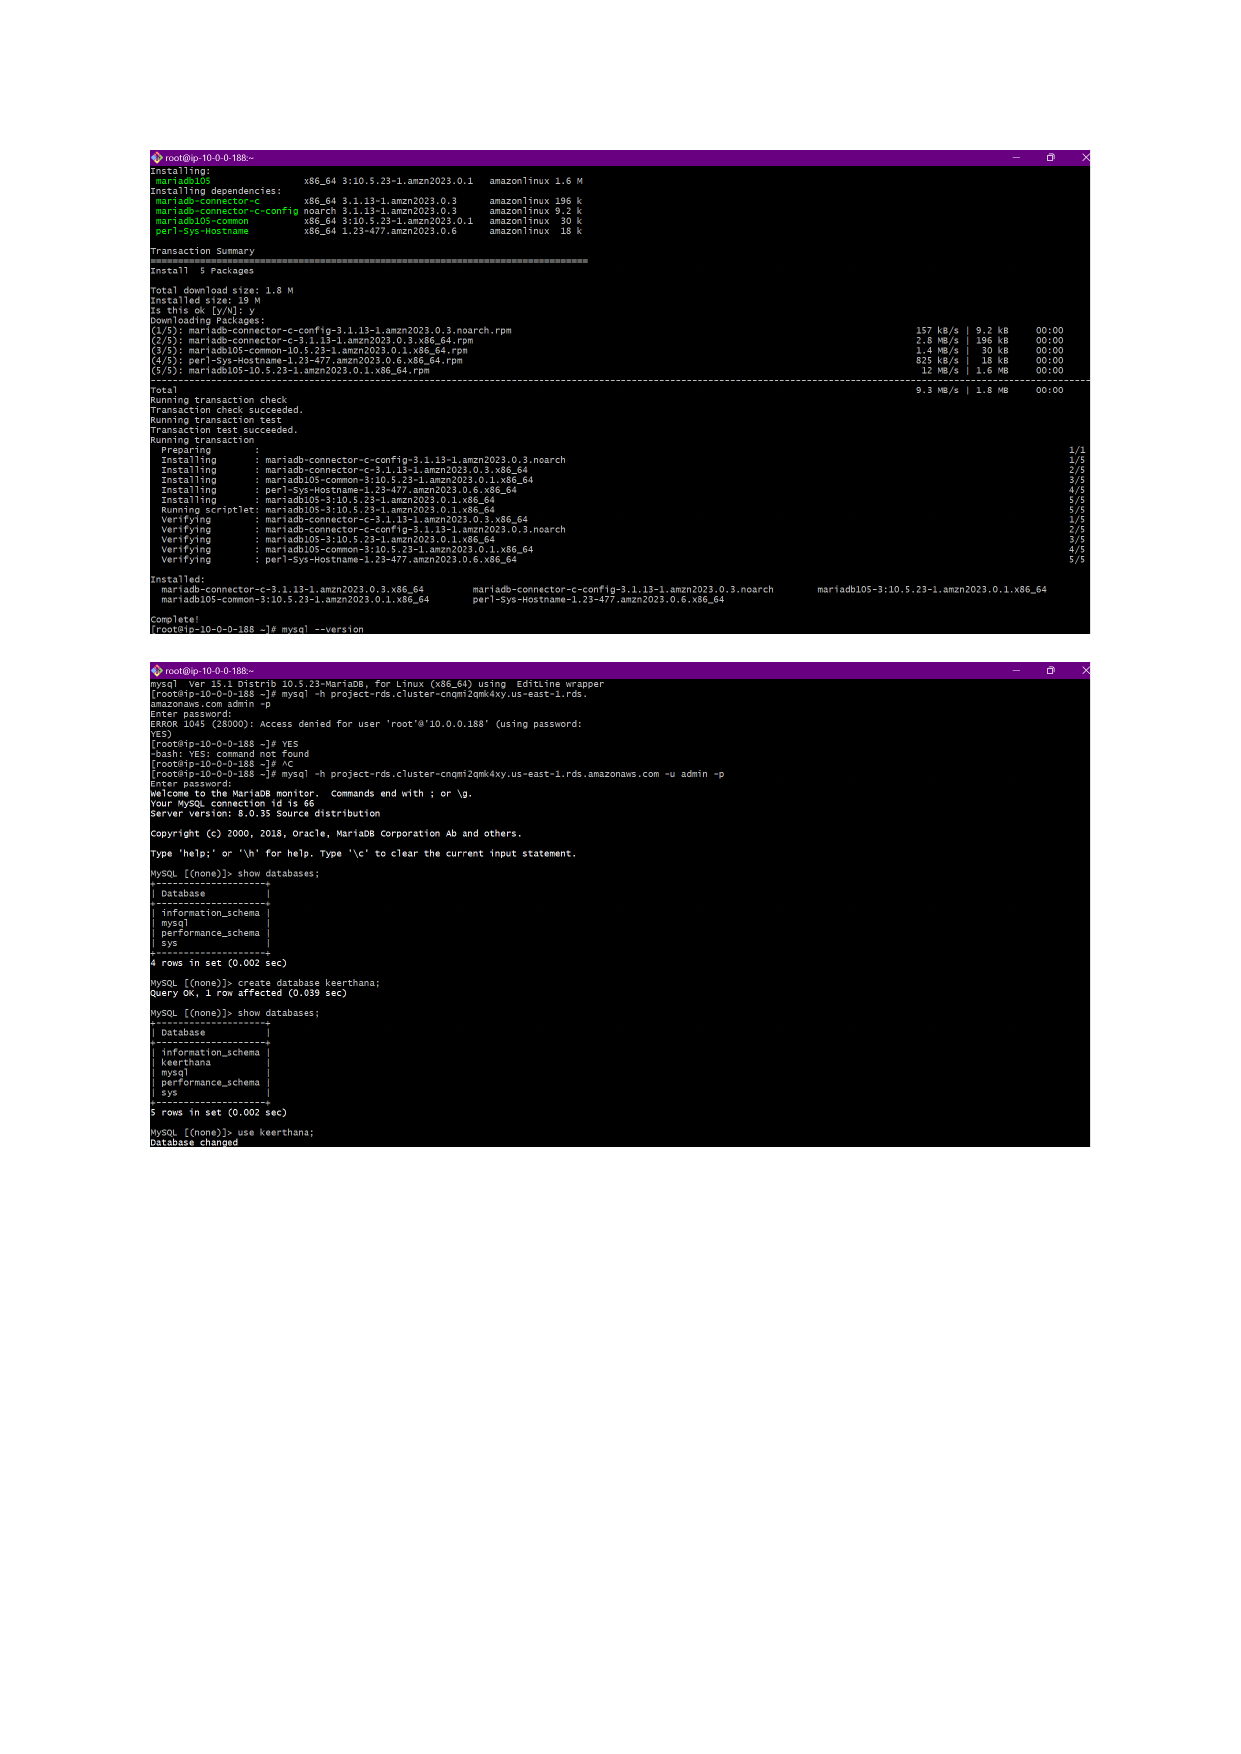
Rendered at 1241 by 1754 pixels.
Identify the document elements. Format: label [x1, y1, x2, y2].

picture [150, 150, 1091, 634]
picture [150, 662, 1091, 1147]
